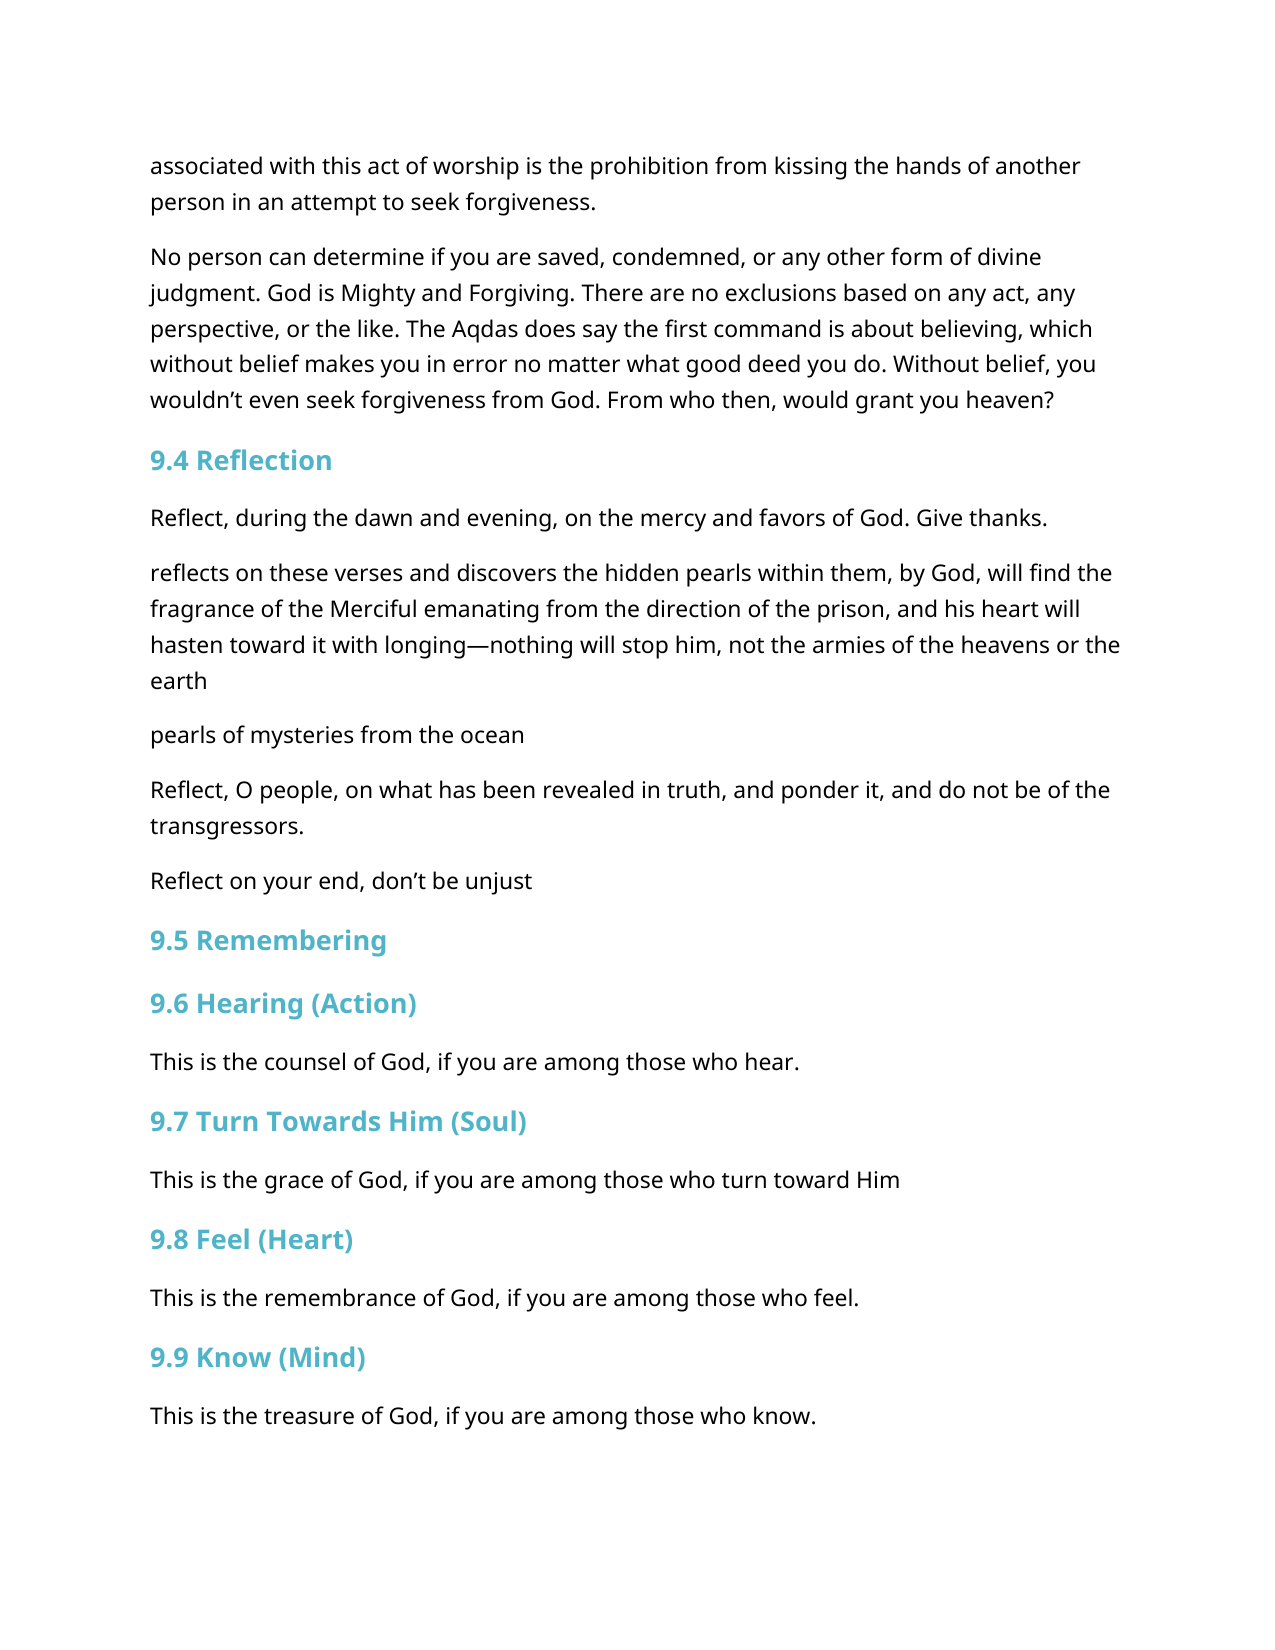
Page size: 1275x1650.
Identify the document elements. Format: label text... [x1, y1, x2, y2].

subtitle 9.7 Turn Towards Him (Soul) [150, 1103, 1125, 1139]
subtitle 9.6 Hearing (Action) [150, 985, 1125, 1022]
text This is the remembrance of God, if you are among those who feel. [150, 1282, 1125, 1313]
text This is the counsel of God, if you are among those who hear. [150, 1046, 1125, 1077]
subtitle 9.9 Know (Mind) [150, 1338, 1125, 1375]
text pearls of mysteries from the ocean [150, 719, 1125, 751]
text Reflect on your end, don’t be unjust [150, 865, 1125, 896]
text This is the treasure of God, if you are among those who know. [150, 1400, 1125, 1431]
subtitle 9.5 Remembering [150, 922, 1125, 958]
text This is the grace of God, if you are among those who turn toward Him [150, 1164, 1125, 1195]
text No person can determine if you are saved, condemned, or any other form of divine judgment. God is Mighty and Forgiving. There are no exclusions based on any act, any perspective, or the like. The Aqdas does say the first command is about believing, which without belief makes you in error no matter what good deed you do. Without belief, you wouldn’t even seek forgiveness from God. From who then, would grant you heaven? [150, 241, 1125, 416]
subtitle 9.8 Feel (Heart) [150, 1221, 1125, 1257]
text Reflect, O people, on what has been revealed in truth, and ponder it, and do not be of the transgressors. [150, 774, 1125, 841]
text Reflect, during the dawn and evening, on the mercy and favors of God. Give thanks. [150, 502, 1125, 533]
subtitle 9.4 Reflection [150, 441, 1125, 478]
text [150, 150, 1125, 217]
text reflects on these verses and discovers the hidden pearls within them, by God, will find the fragrance of the Merciful emanating from the direction of the prison, and his heart will hasten toward it with longing—nothing will stop him, not the armies of the heavens or the earth [150, 557, 1125, 696]
